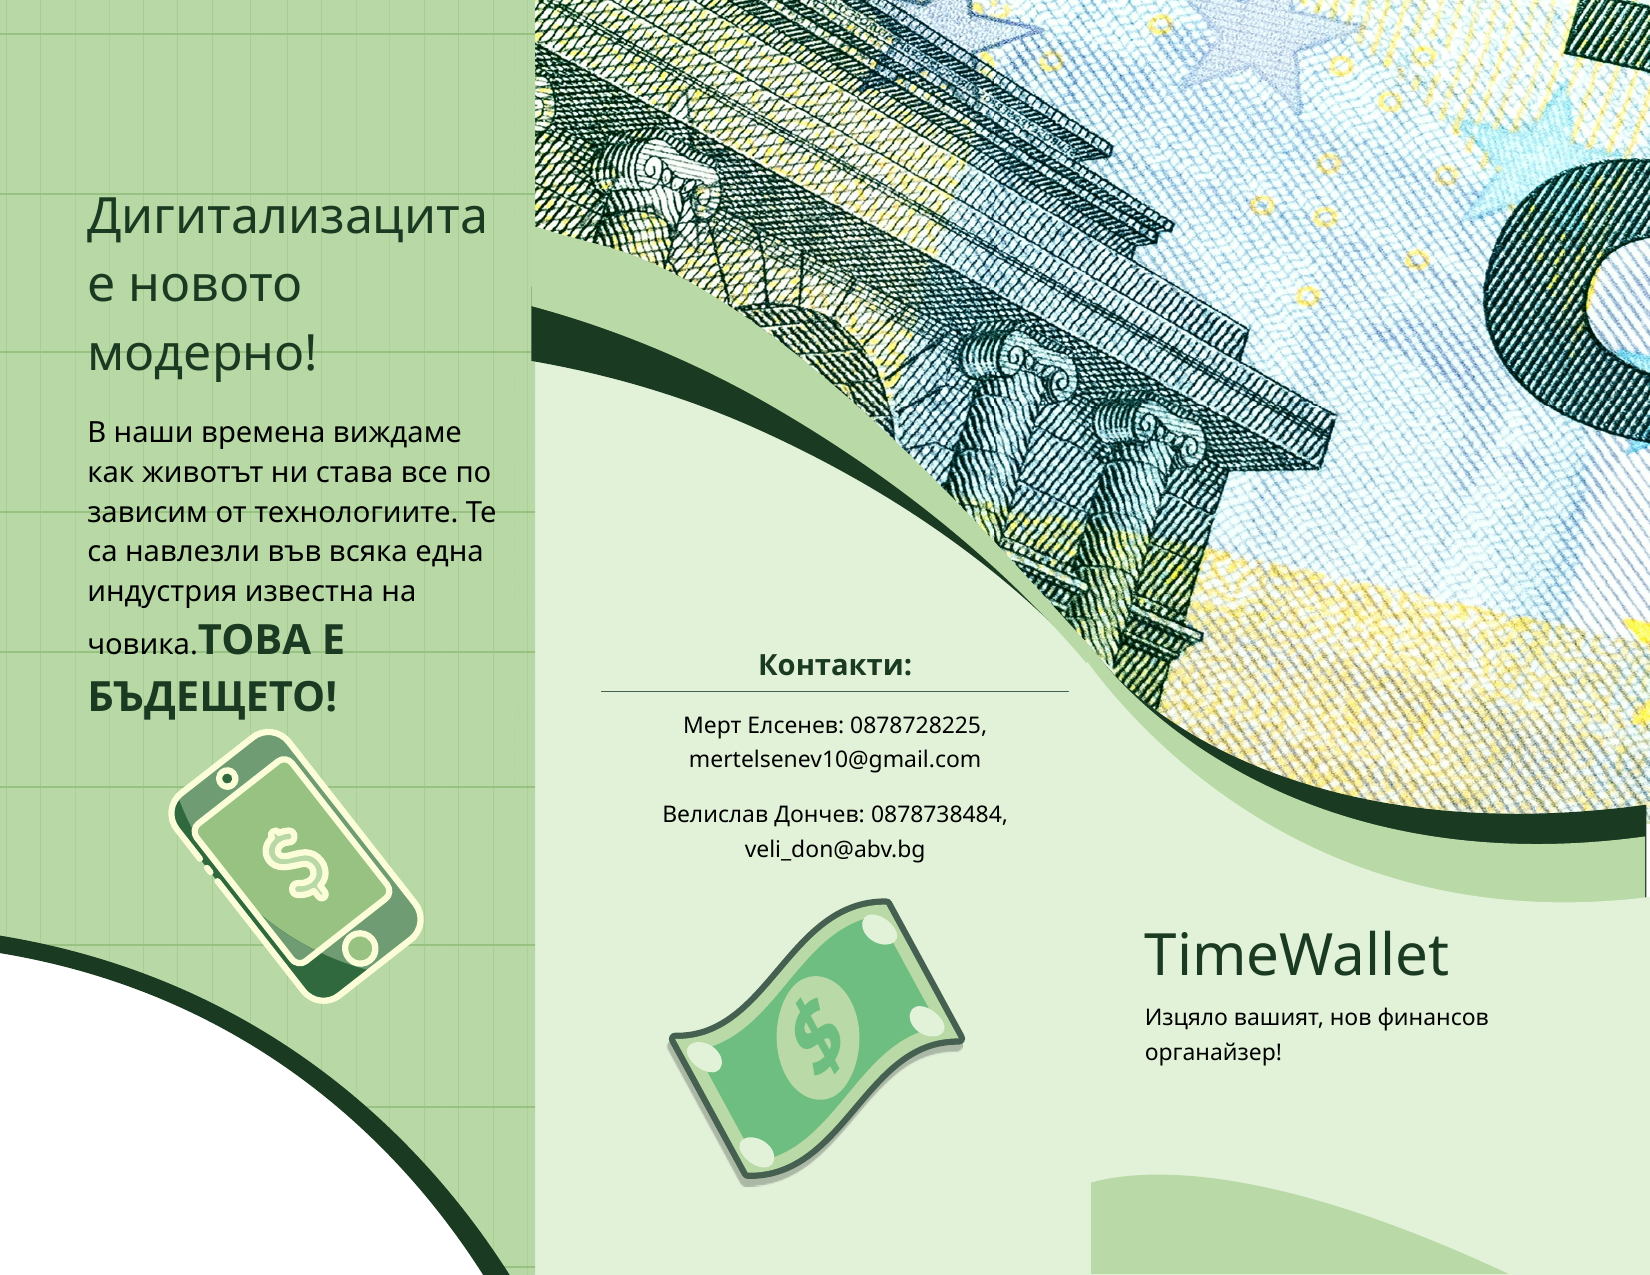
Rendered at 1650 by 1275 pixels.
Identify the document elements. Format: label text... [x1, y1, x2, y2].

table_header [1081, 55, 1133, 1200]
table_cell TimeWallet Изцяло вашият, нов финансов органайзер! [1133, 920, 1575, 1200]
table_header [1133, 55, 1575, 920]
picture [0, 0, 1650, 951]
table_header [523, 55, 589, 1200]
table_header Контакти: Мерт Елсенев: 0878728225, mertelsenev10@gmail.com Велислав Дончев: 0878738484, veli_don@abv.bg [589, 55, 1081, 1200]
table_header Дигитализацита е новото модерно! В наши времена виждаме как животът ни става все по зависим от технологиите. Те са навлезли във всяка една индустрия известна на човика.ТОВА Е БЪДЕЩЕТО! [75, 55, 523, 1200]
picture [457, 1200, 536, 1275]
